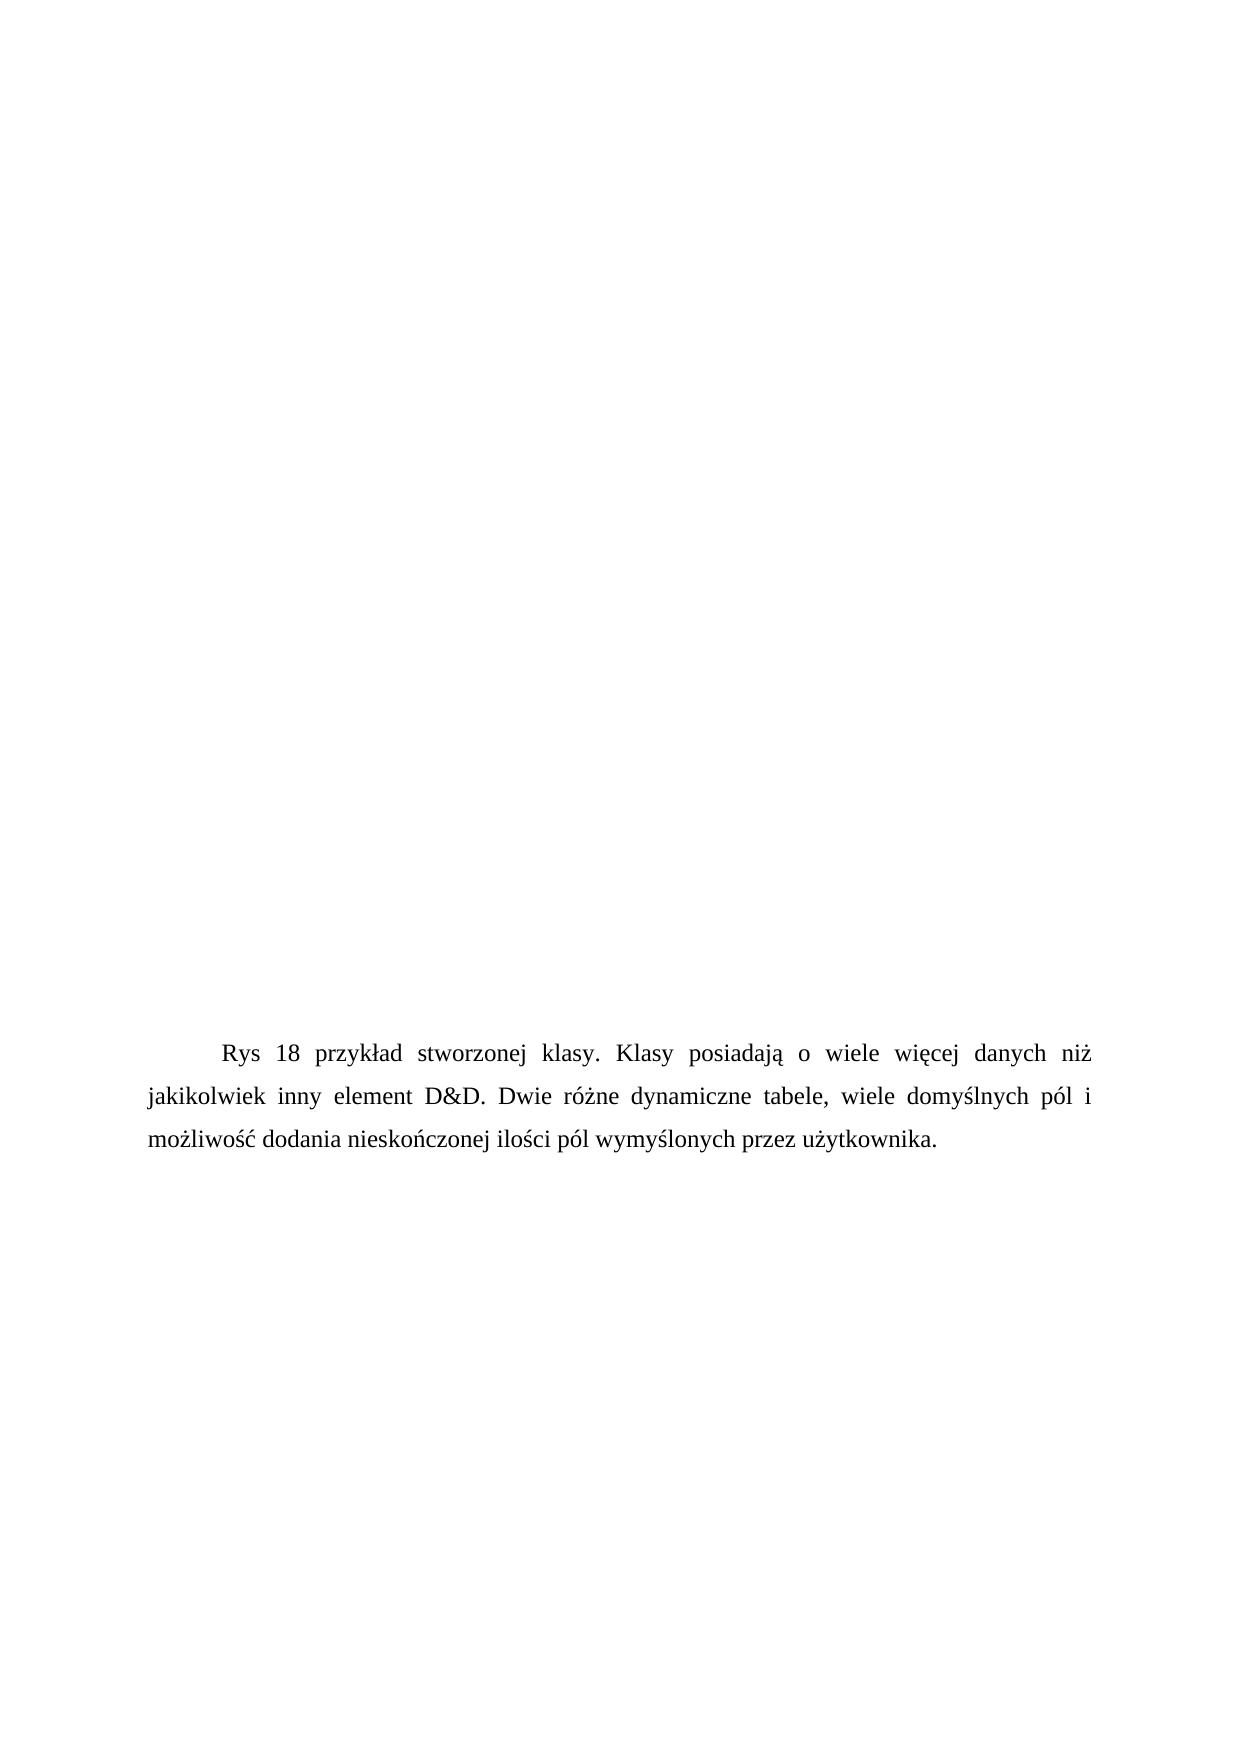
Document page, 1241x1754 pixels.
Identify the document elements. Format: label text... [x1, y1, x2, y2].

text Rys 18 przykład stworzonej klasy. Klasy posiadają o wiele więcej danych niż jakikolwiek inny element D&D. Dwie różne dynamiczne tabele, wiele domyślnych pól i możliwość dodania nieskończonej ilości pól wymyślonych przez użytkownika. [148, 1038, 1093, 1153]
